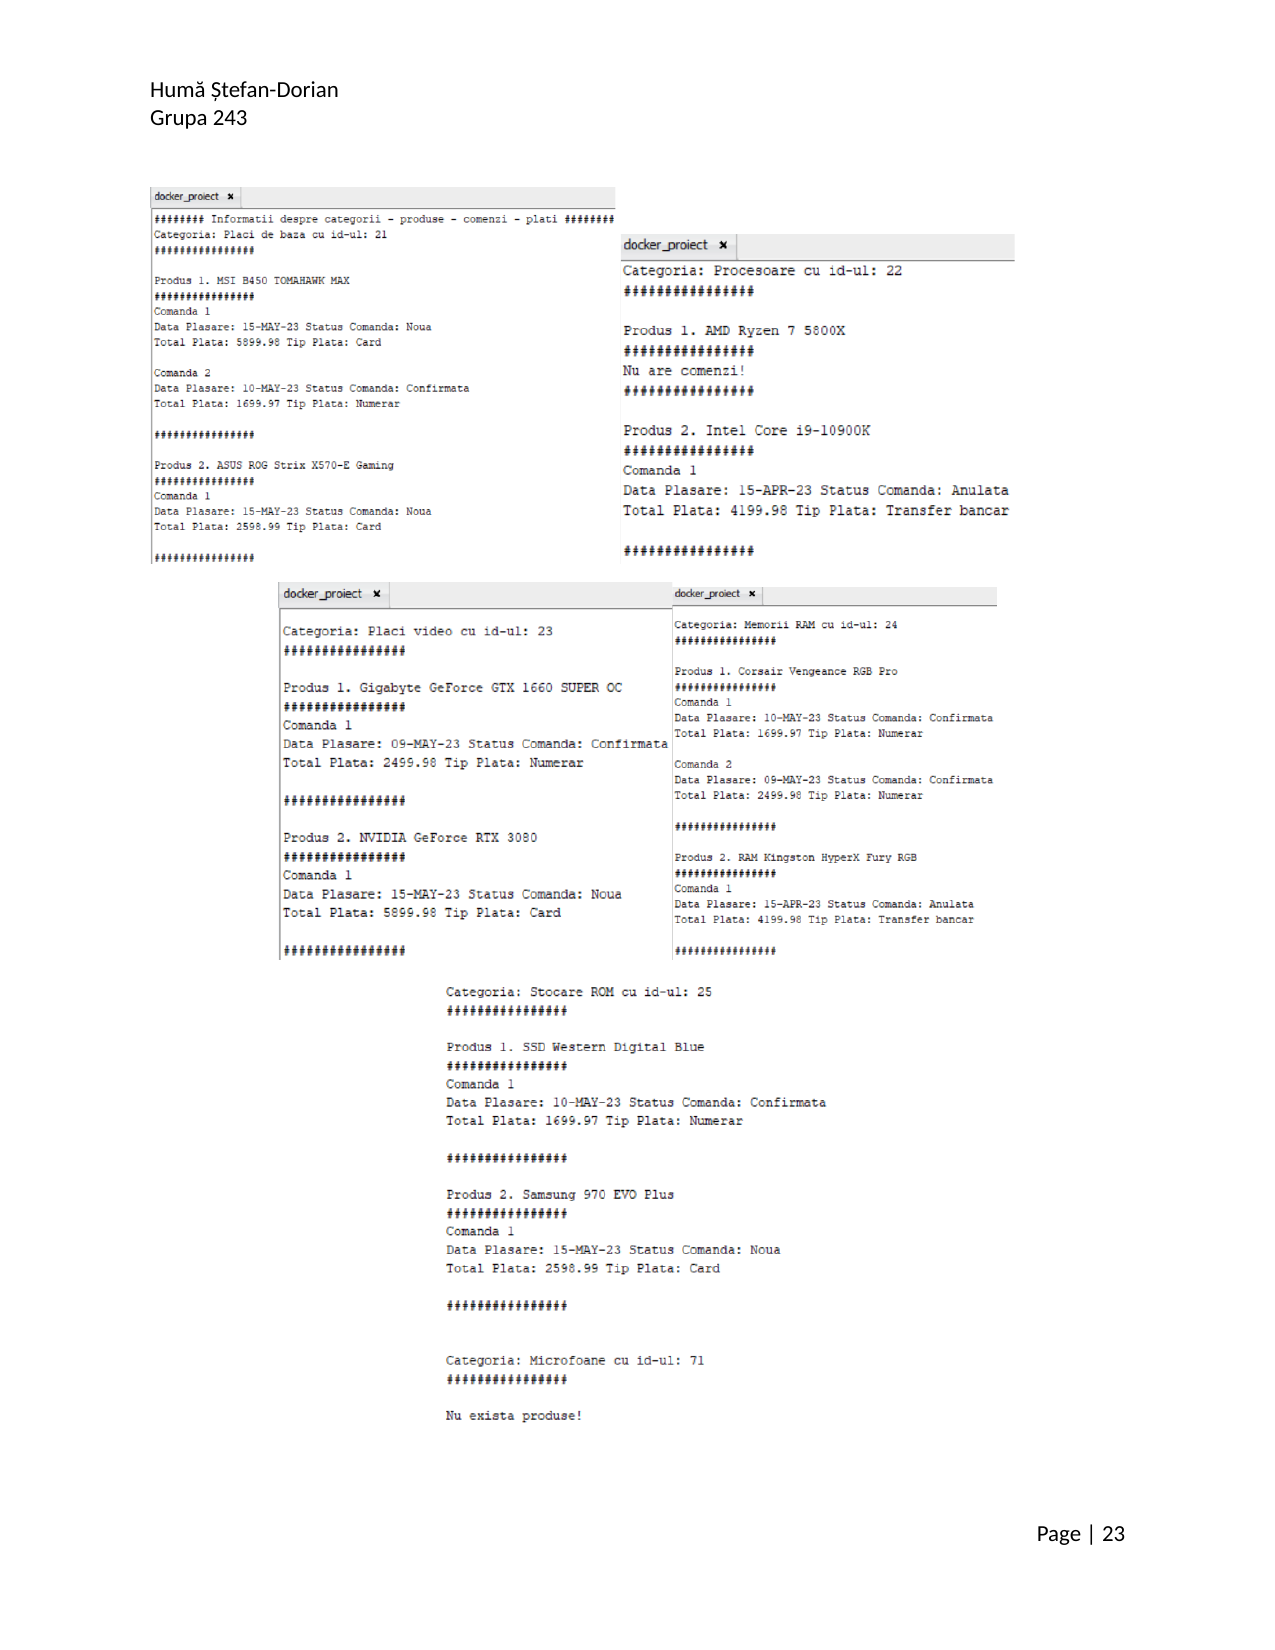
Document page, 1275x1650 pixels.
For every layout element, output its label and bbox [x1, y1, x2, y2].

picture [150, 187, 616, 564]
picture [445, 978, 830, 1430]
picture [278, 582, 997, 960]
picture [620, 234, 1015, 564]
